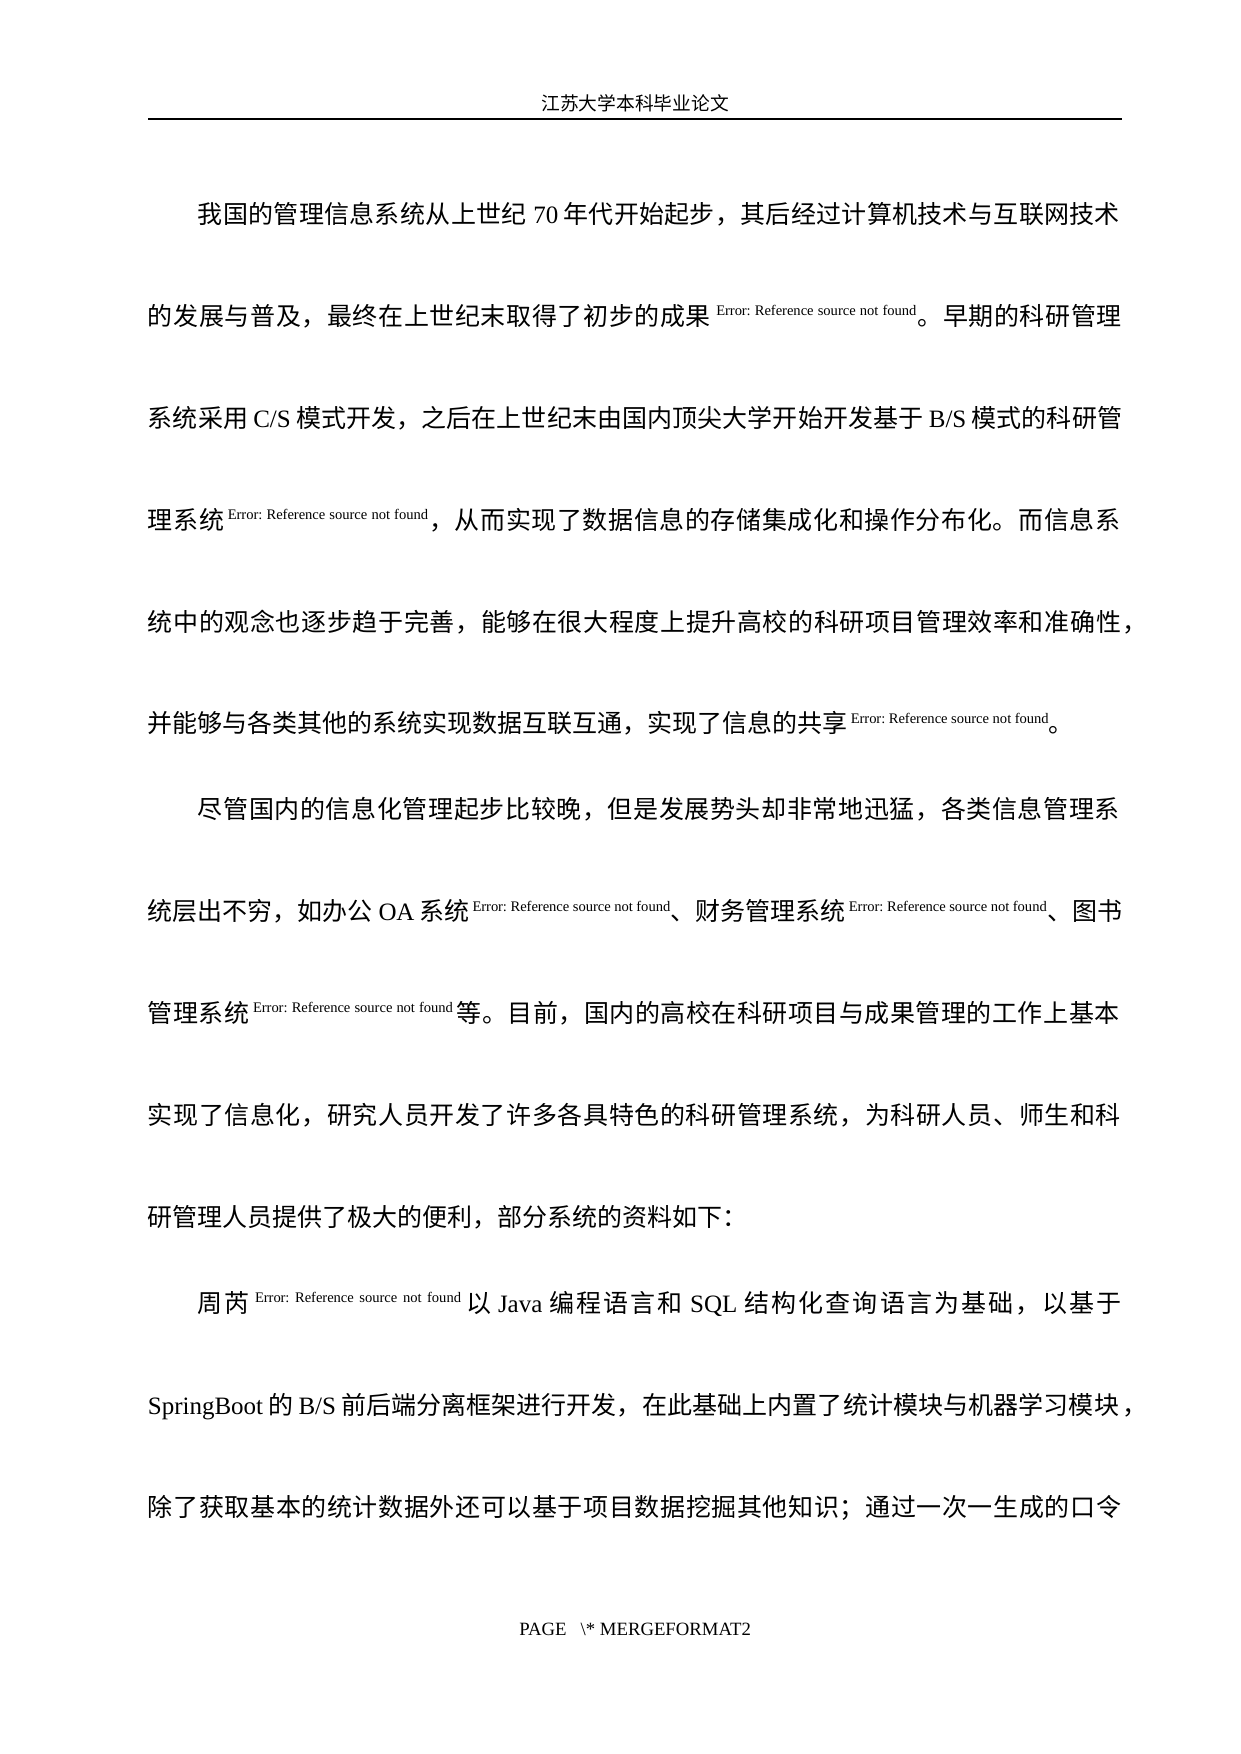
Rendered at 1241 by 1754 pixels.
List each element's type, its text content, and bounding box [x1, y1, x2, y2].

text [148, 1268, 1122, 1539]
